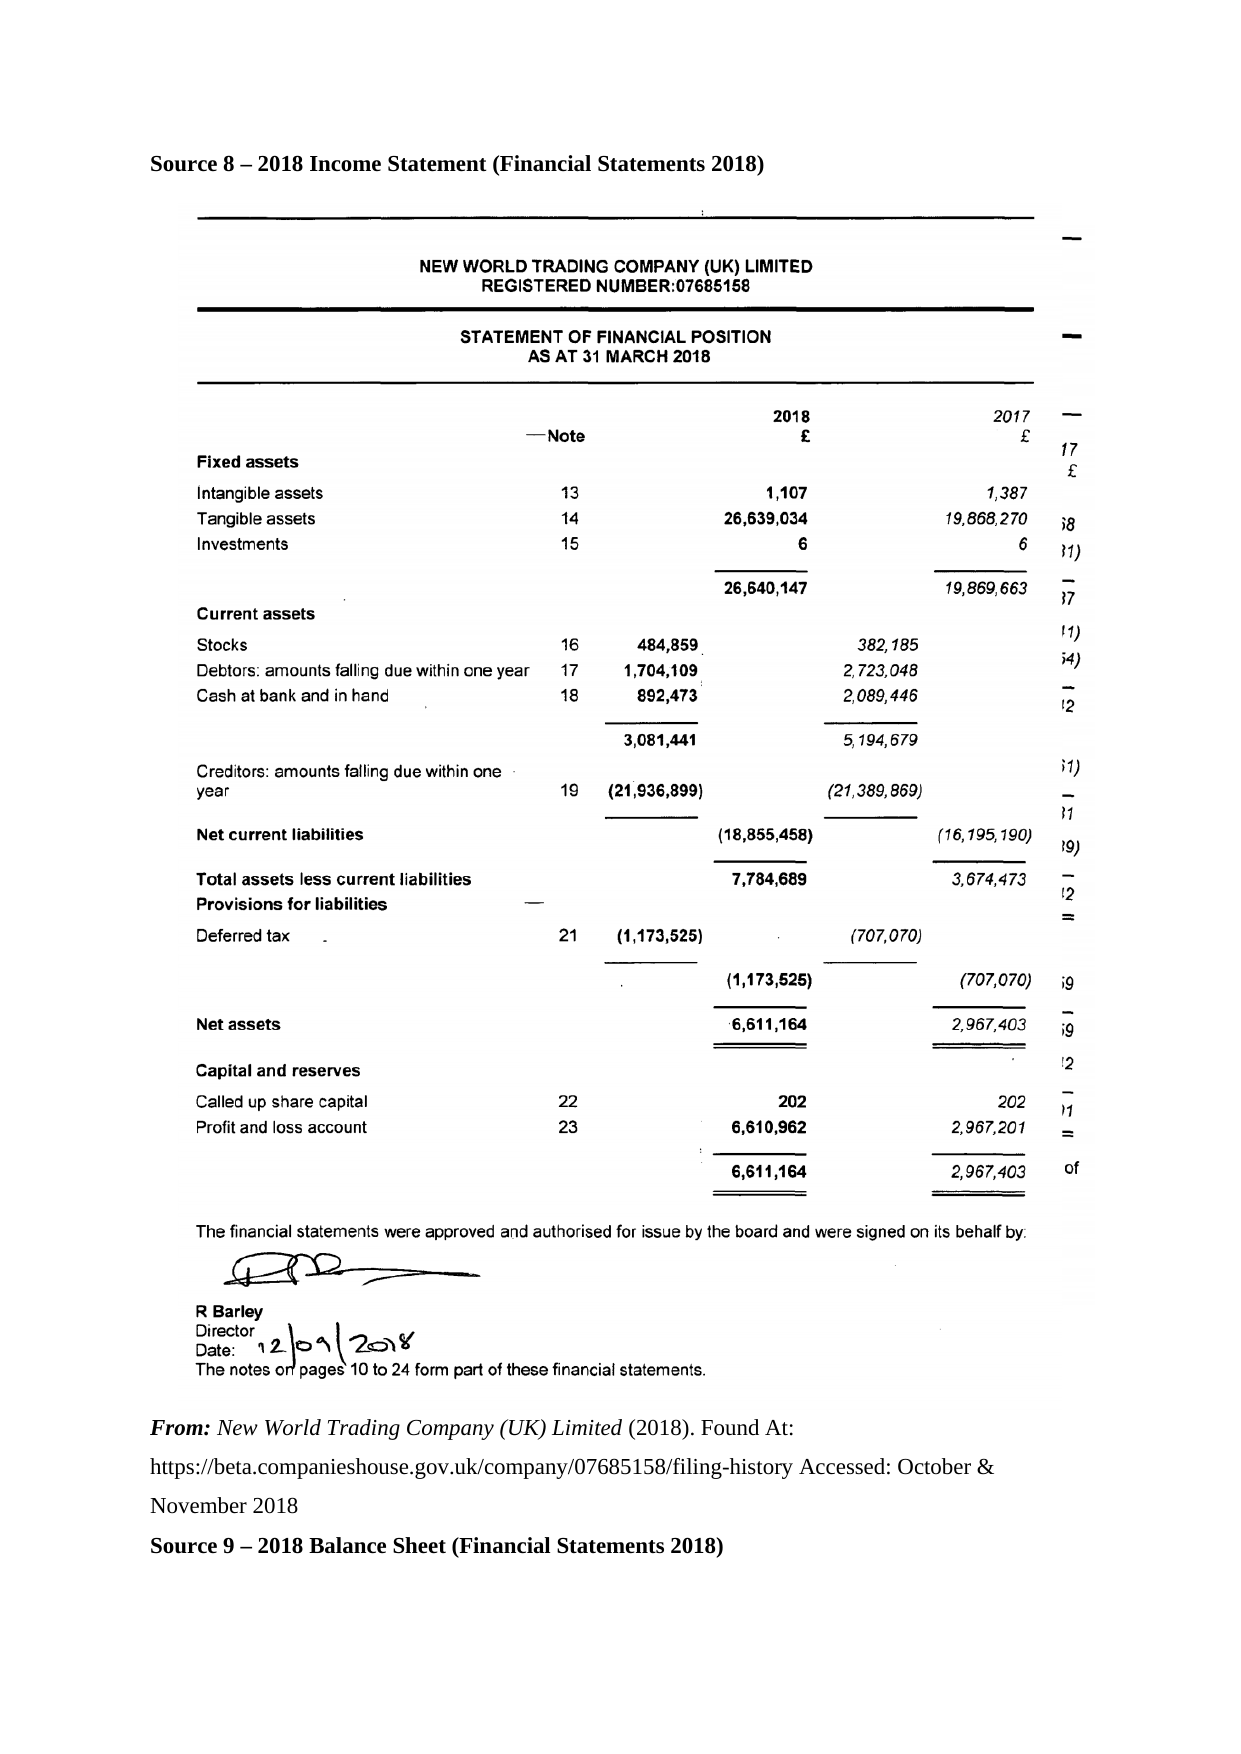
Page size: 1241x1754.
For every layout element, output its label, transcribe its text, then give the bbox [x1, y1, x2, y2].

text Source 8 – 2018 Income Statement (Financial Statements 2018) [150, 150, 1090, 176]
text Source 9 – 2018 Balance Sheet (Financial Statements 2018) [150, 1532, 1090, 1558]
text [150, 374, 1090, 1519]
picture [178, 201, 1096, 1410]
